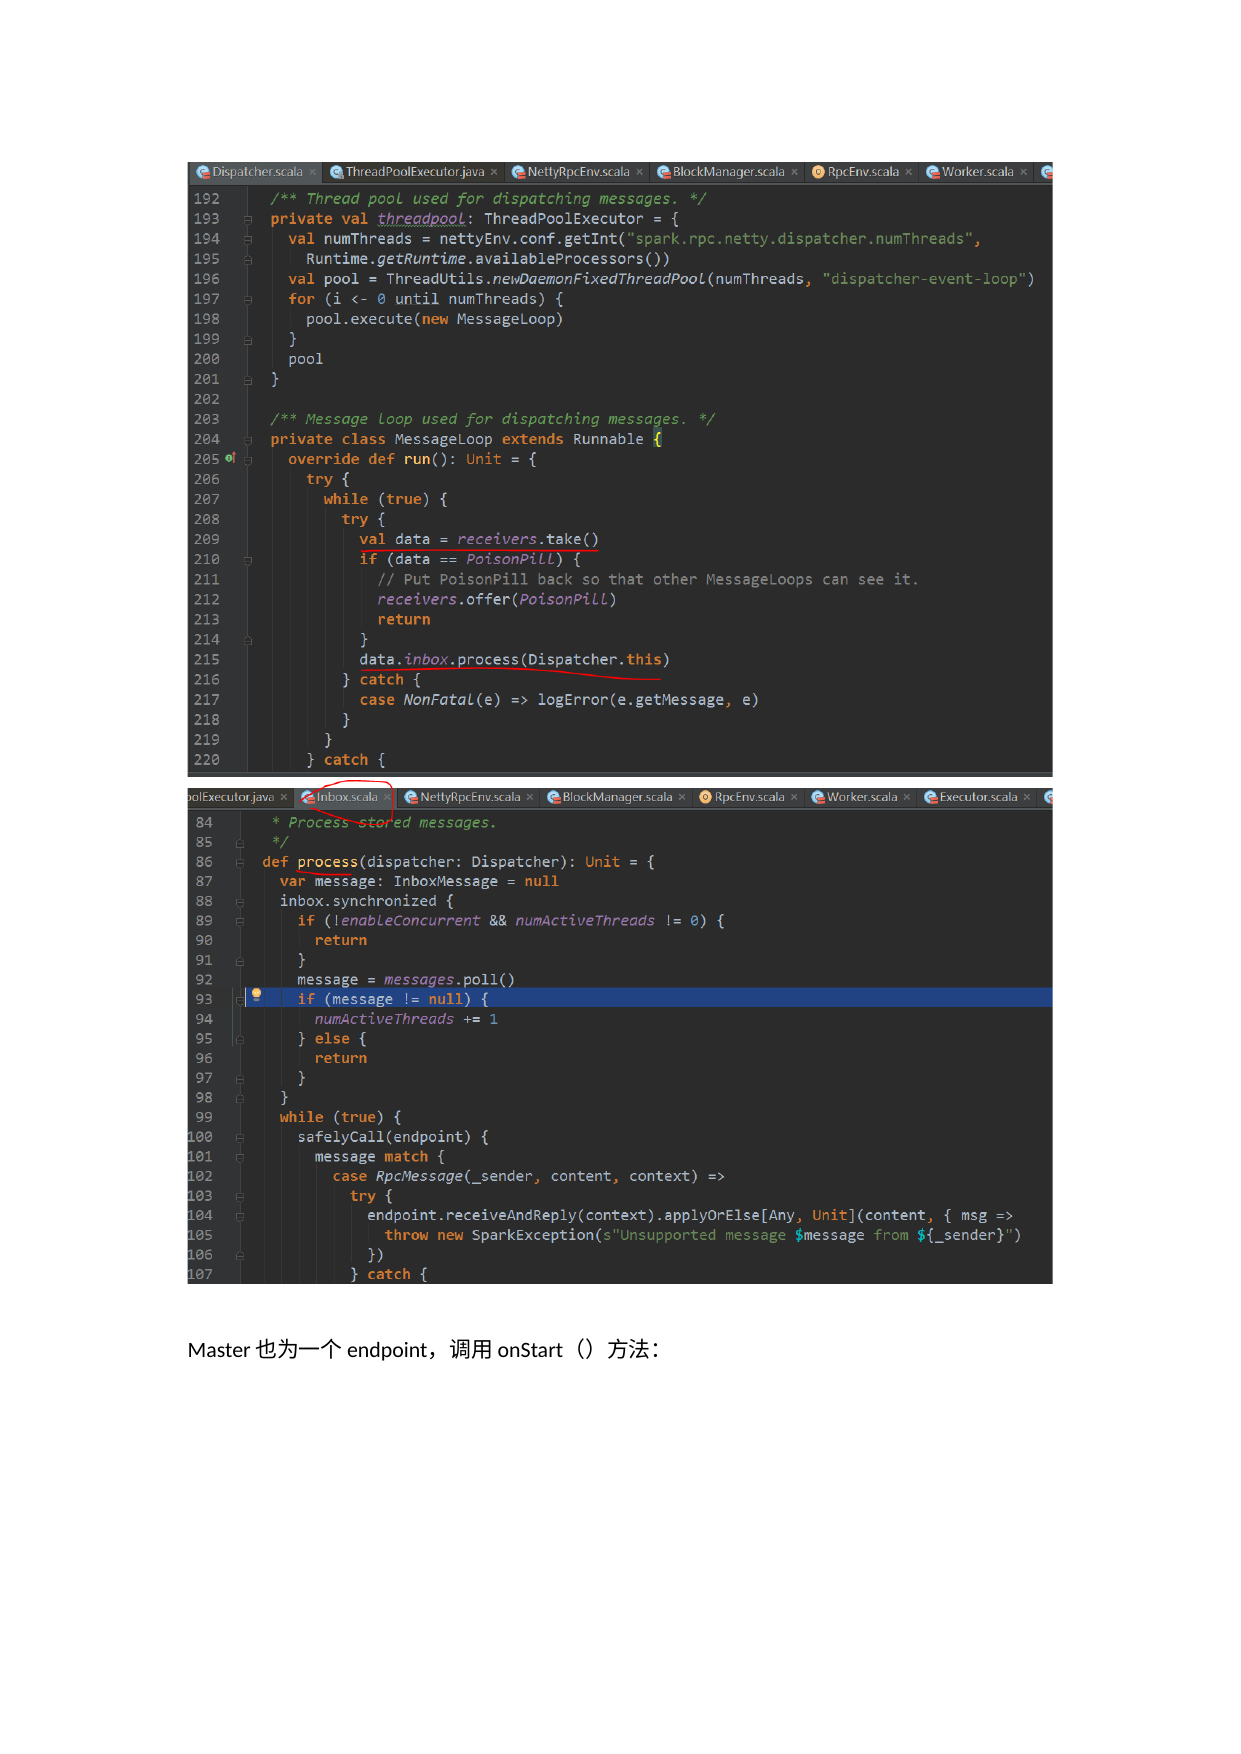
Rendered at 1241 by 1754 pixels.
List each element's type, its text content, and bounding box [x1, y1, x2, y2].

text Master也为一个endpoint，调用onStart（）方法： [187, 1332, 1053, 1364]
picture [187, 779, 1053, 1284]
picture [187, 162, 1053, 777]
